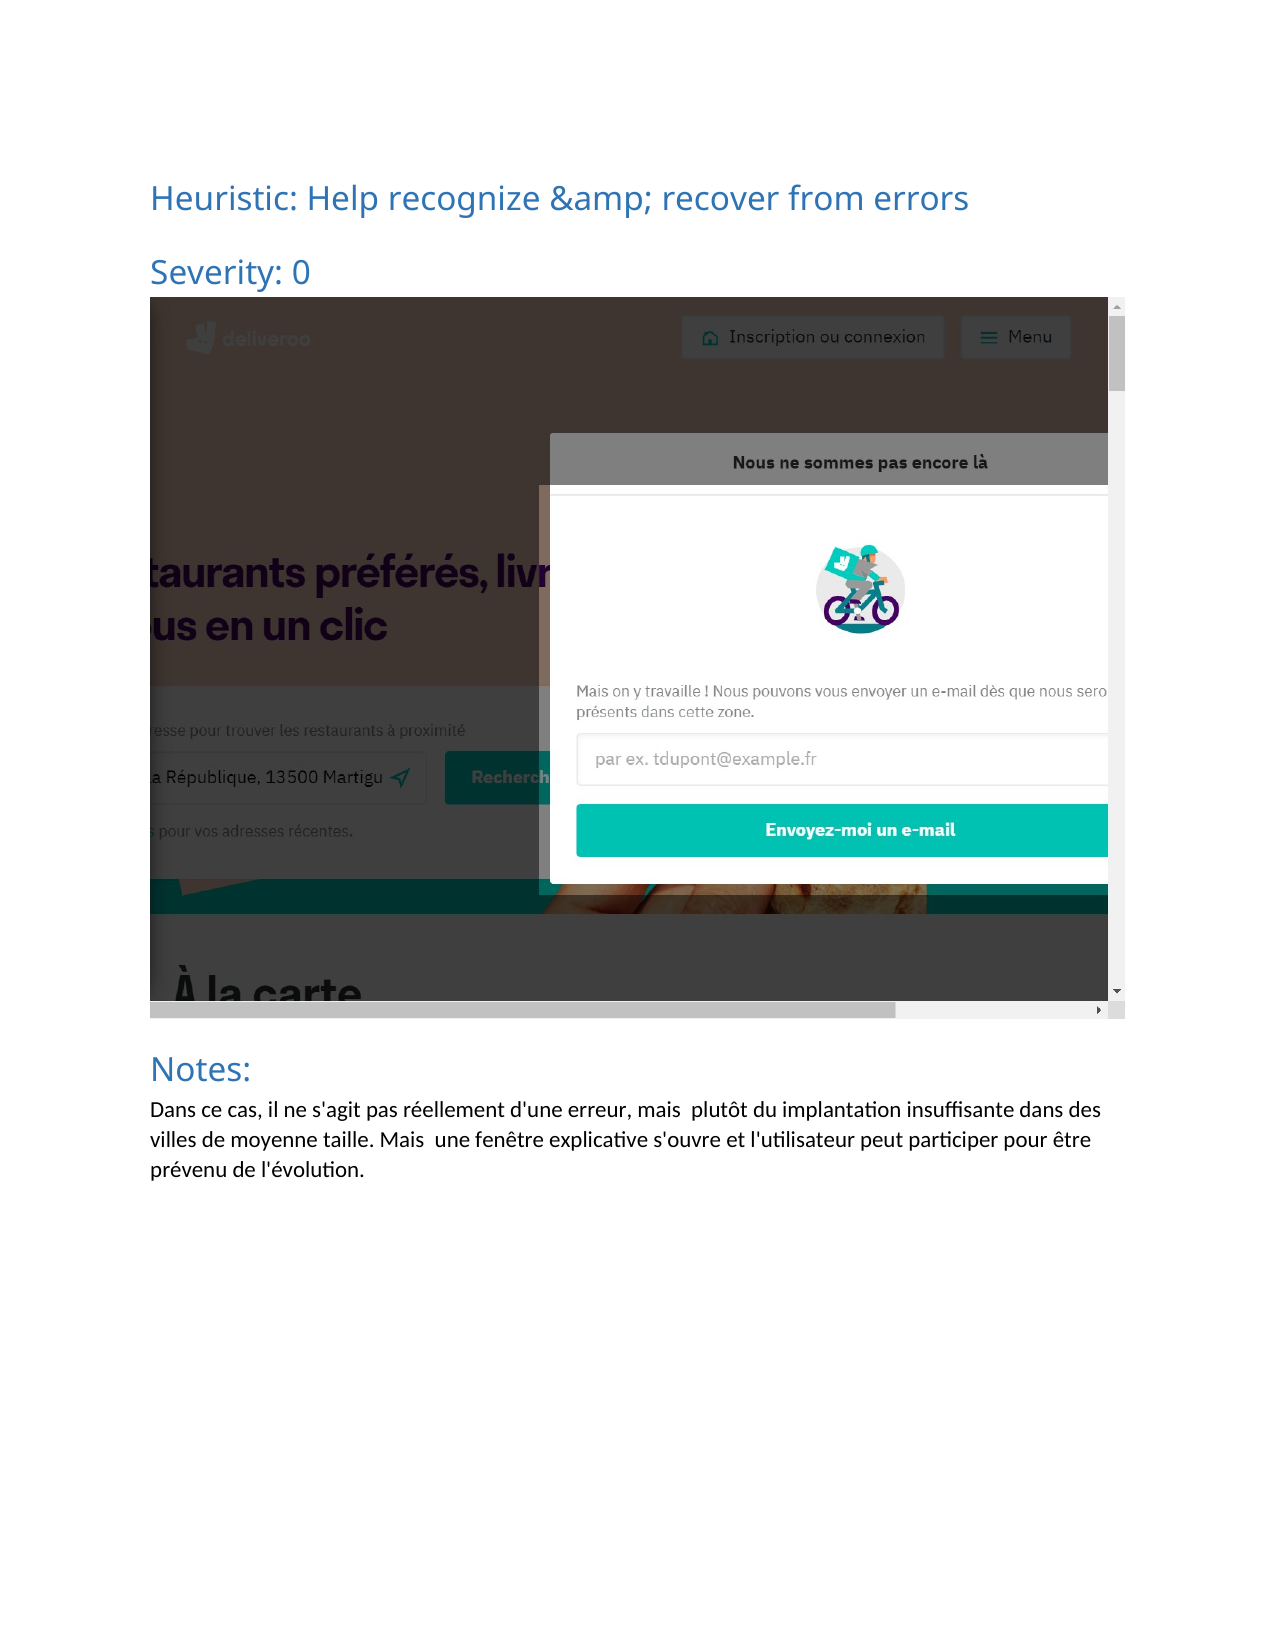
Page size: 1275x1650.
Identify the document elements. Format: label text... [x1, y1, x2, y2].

text Dans ce cas, il ne s'agit pas réellement d'une erreur, mais plutôt du implantation insuffisante dans des villes de moyenne taille. Mais une fenêtre explicative s'ouvre et l'utilisateur peut participer pour être prévenu de l'évolution. [150, 1095, 1125, 1183]
subtitle Notes: [150, 1046, 1125, 1091]
picture [150, 297, 1125, 1019]
subtitle Severity: 0 [150, 249, 1125, 294]
subtitle Heuristic: Help recognize &amp; recover from errors [150, 175, 1125, 220]
